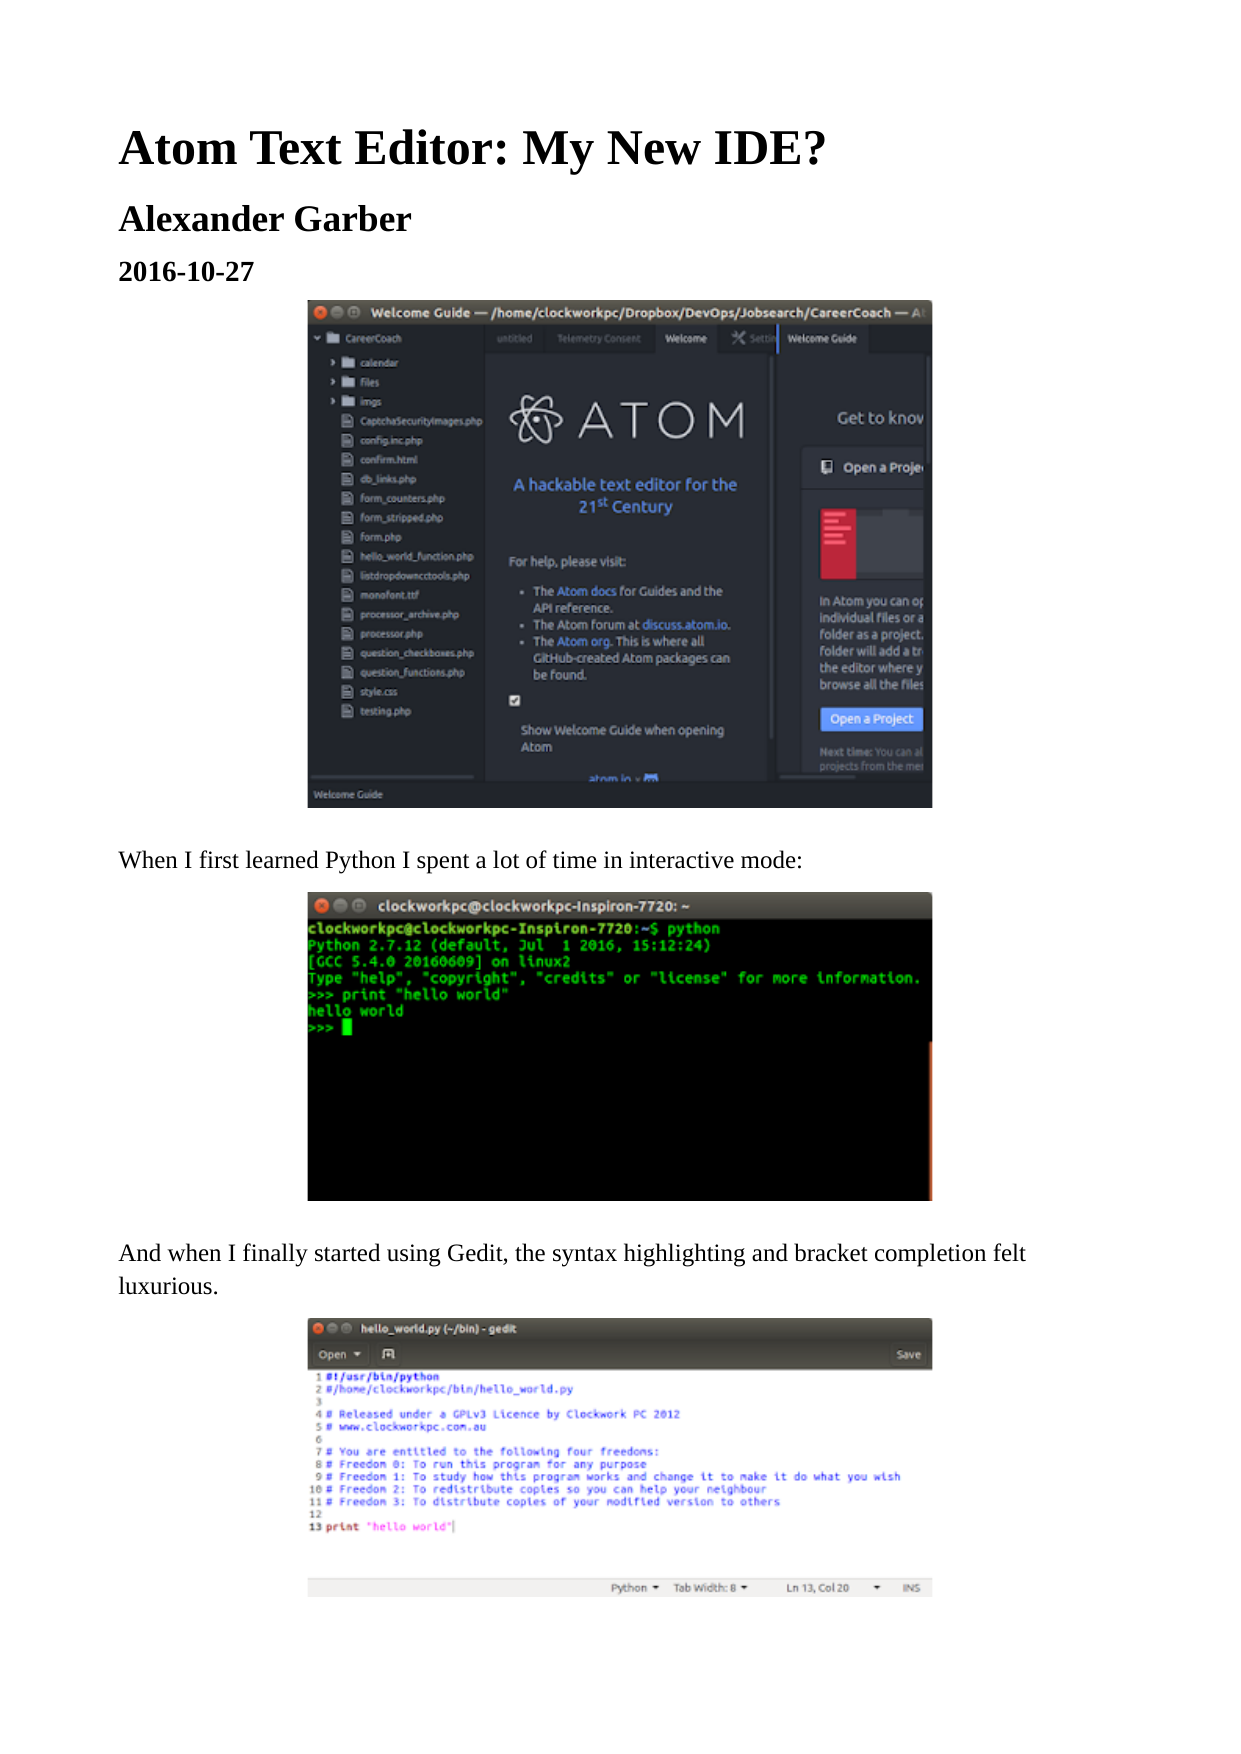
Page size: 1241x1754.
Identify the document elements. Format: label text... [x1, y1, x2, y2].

subtitle Alexander Garber [118, 196, 1122, 239]
text When I first learned Python I spent a lot of time in interactive mode: [118, 812, 1122, 874]
subtitle 2016-10-27 [118, 254, 1122, 288]
subtitle Atom Text Editor: My New IDE? [118, 118, 1122, 176]
picture [307, 300, 933, 808]
picture [307, 892, 933, 1201]
picture [307, 1318, 933, 1597]
text And when I finally started using Gedit, the syntax highlighting and bracket completion felt luxurious. [118, 1205, 1122, 1300]
